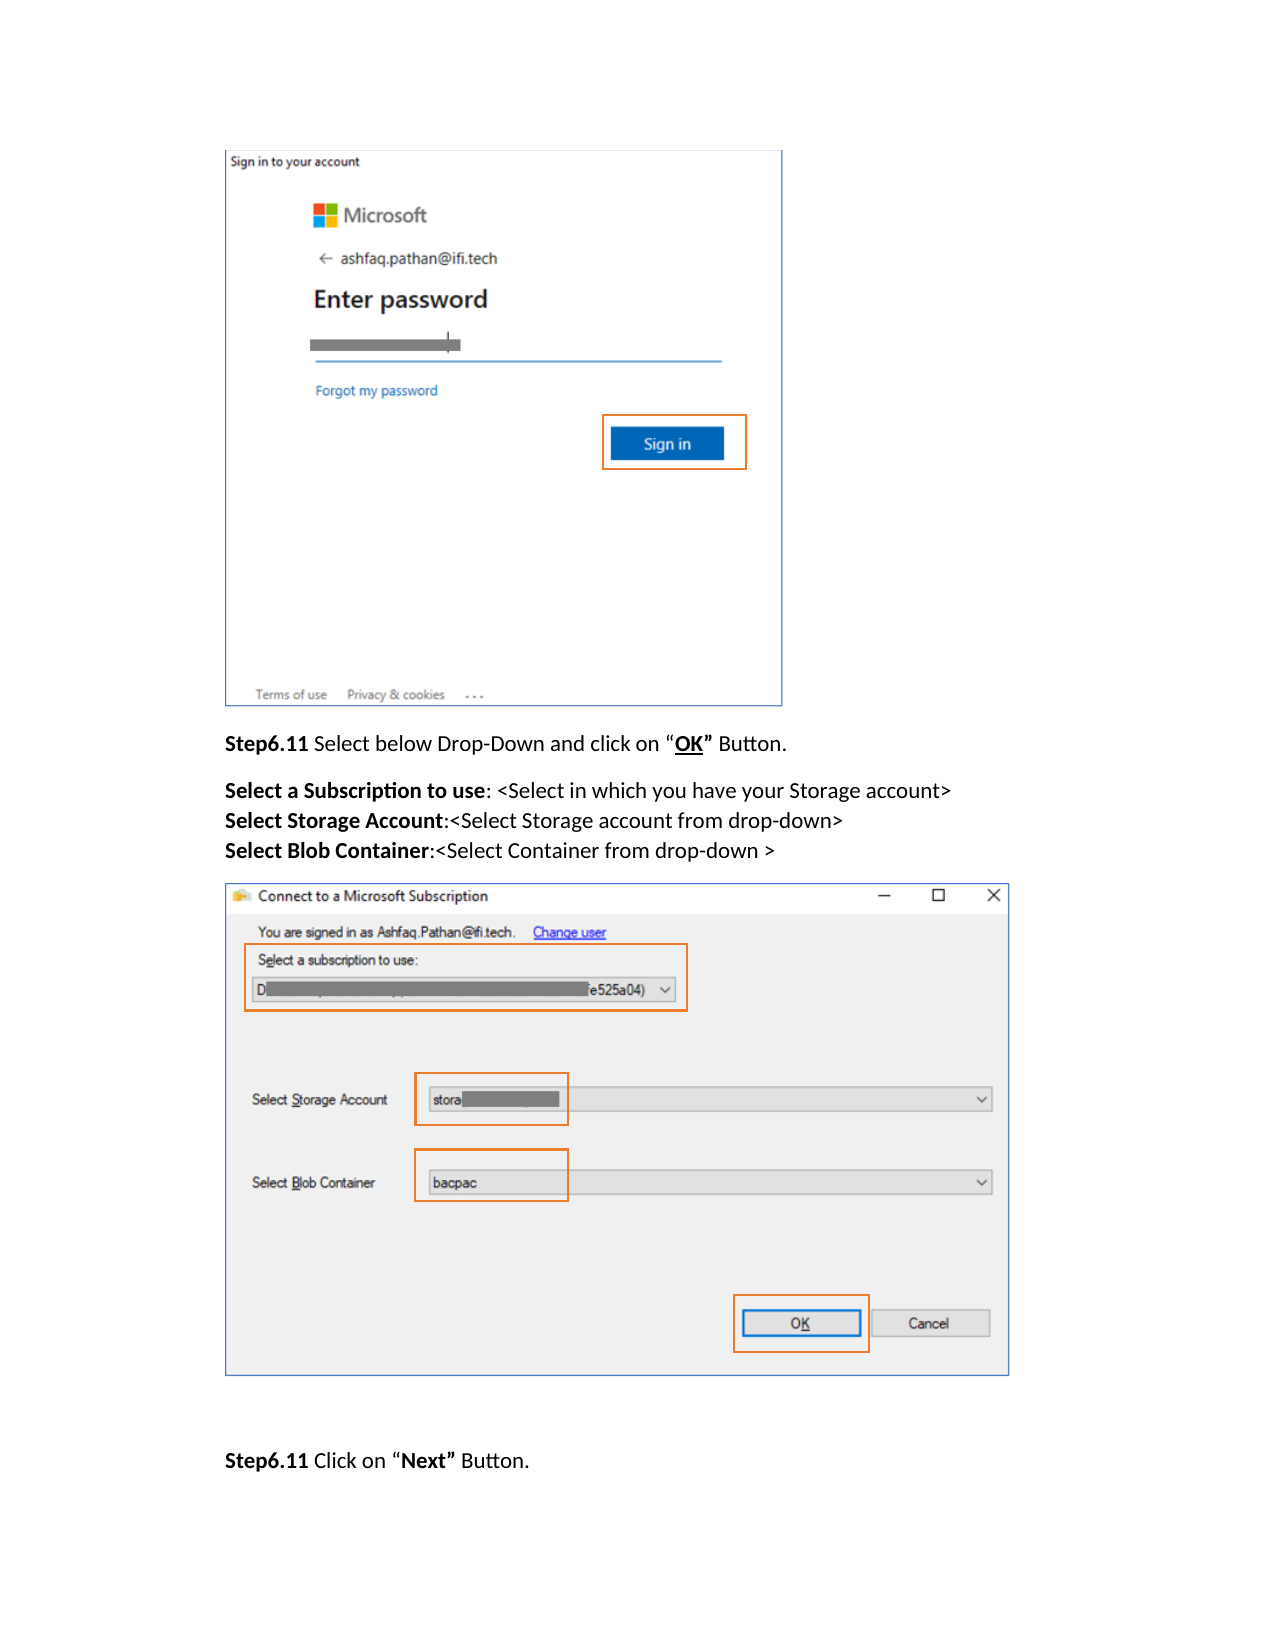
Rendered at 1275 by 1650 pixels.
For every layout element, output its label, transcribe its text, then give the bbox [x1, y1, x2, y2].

text Step6.11 Select below Drop-Down and click on “OK” Button. [150, 729, 1125, 757]
picture [225, 150, 786, 711]
picture [225, 883, 1013, 1381]
text Select a Subscription to use: <Select in which you have your Storage account> Select Storage Account:<Select Storage account from drop-down> Select Blob Container:<Select Container from drop-down > [225, 776, 1125, 864]
text Step6.11 Click on “Next” Button. [150, 1447, 1125, 1474]
